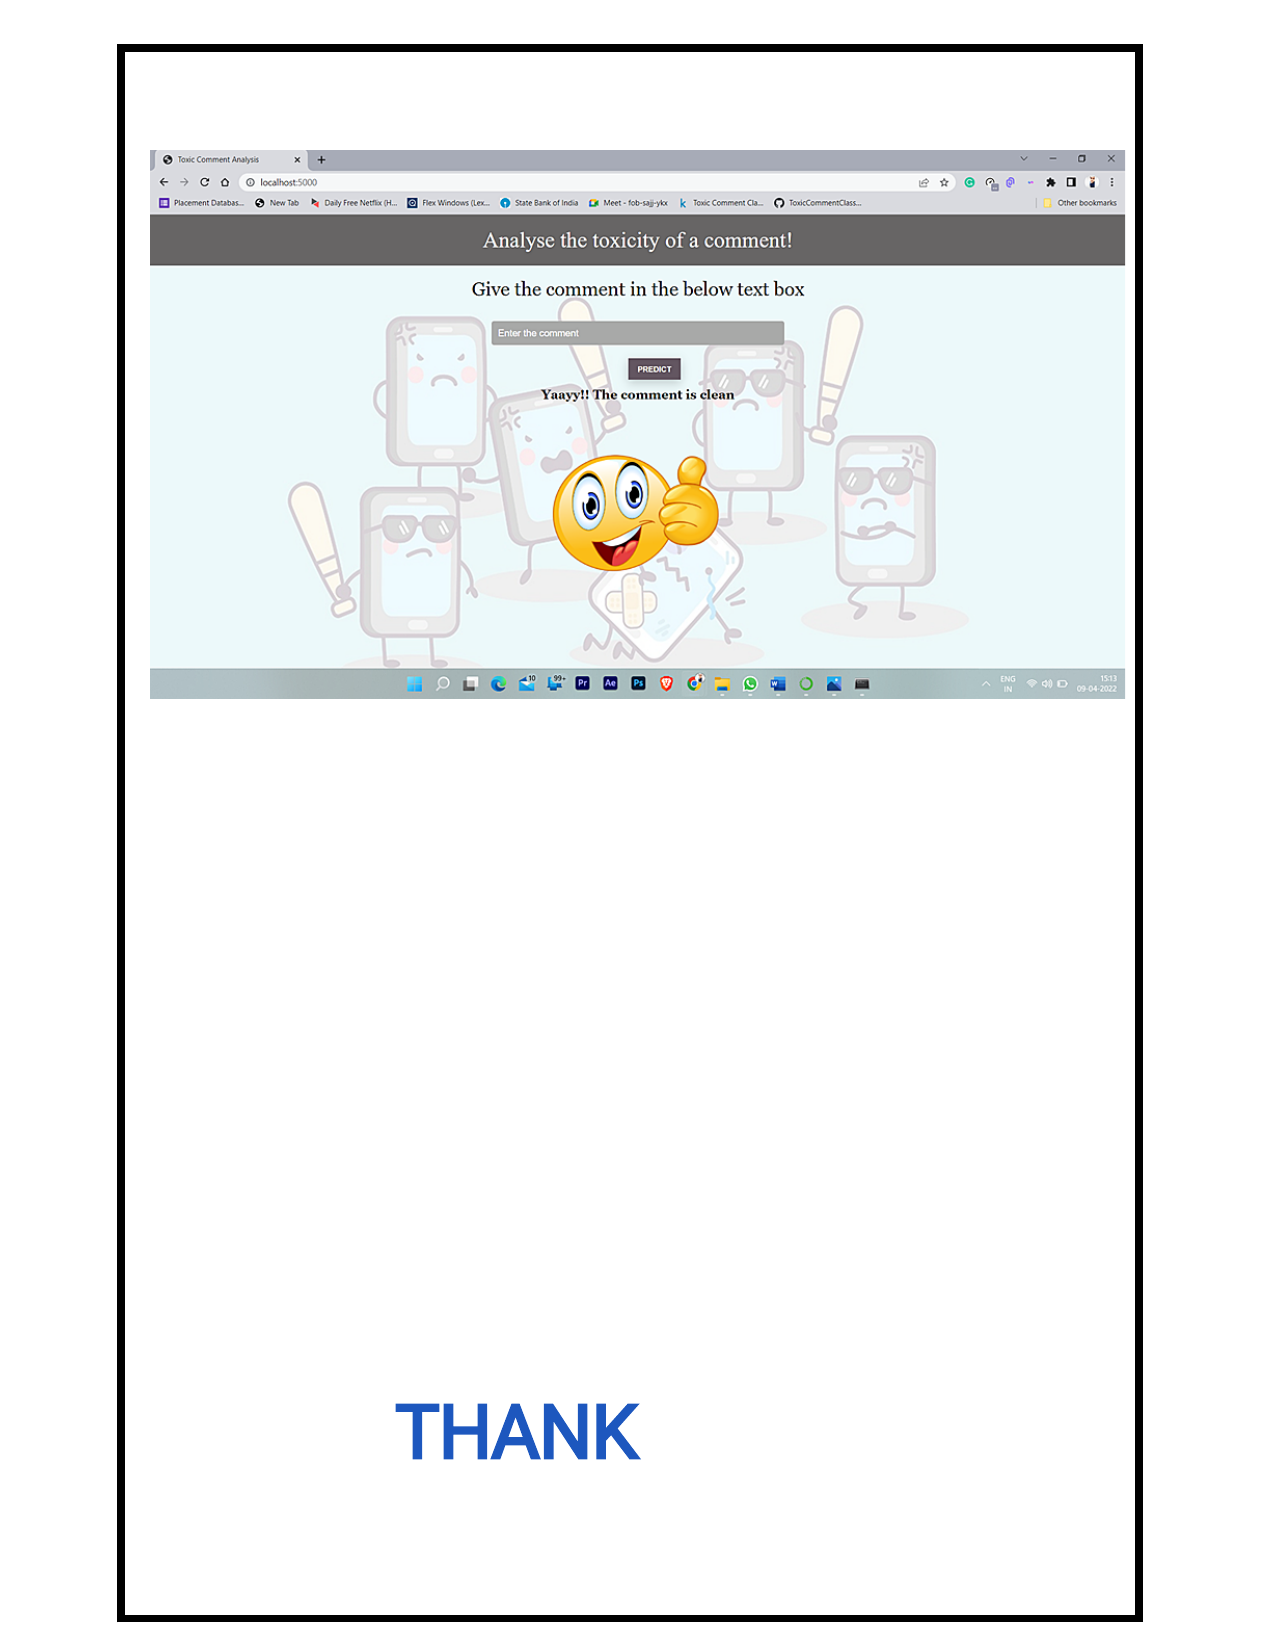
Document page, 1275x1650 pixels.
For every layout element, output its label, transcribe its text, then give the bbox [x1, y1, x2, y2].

picture [150, 150, 1125, 699]
text THANK [150, 1388, 1125, 1476]
